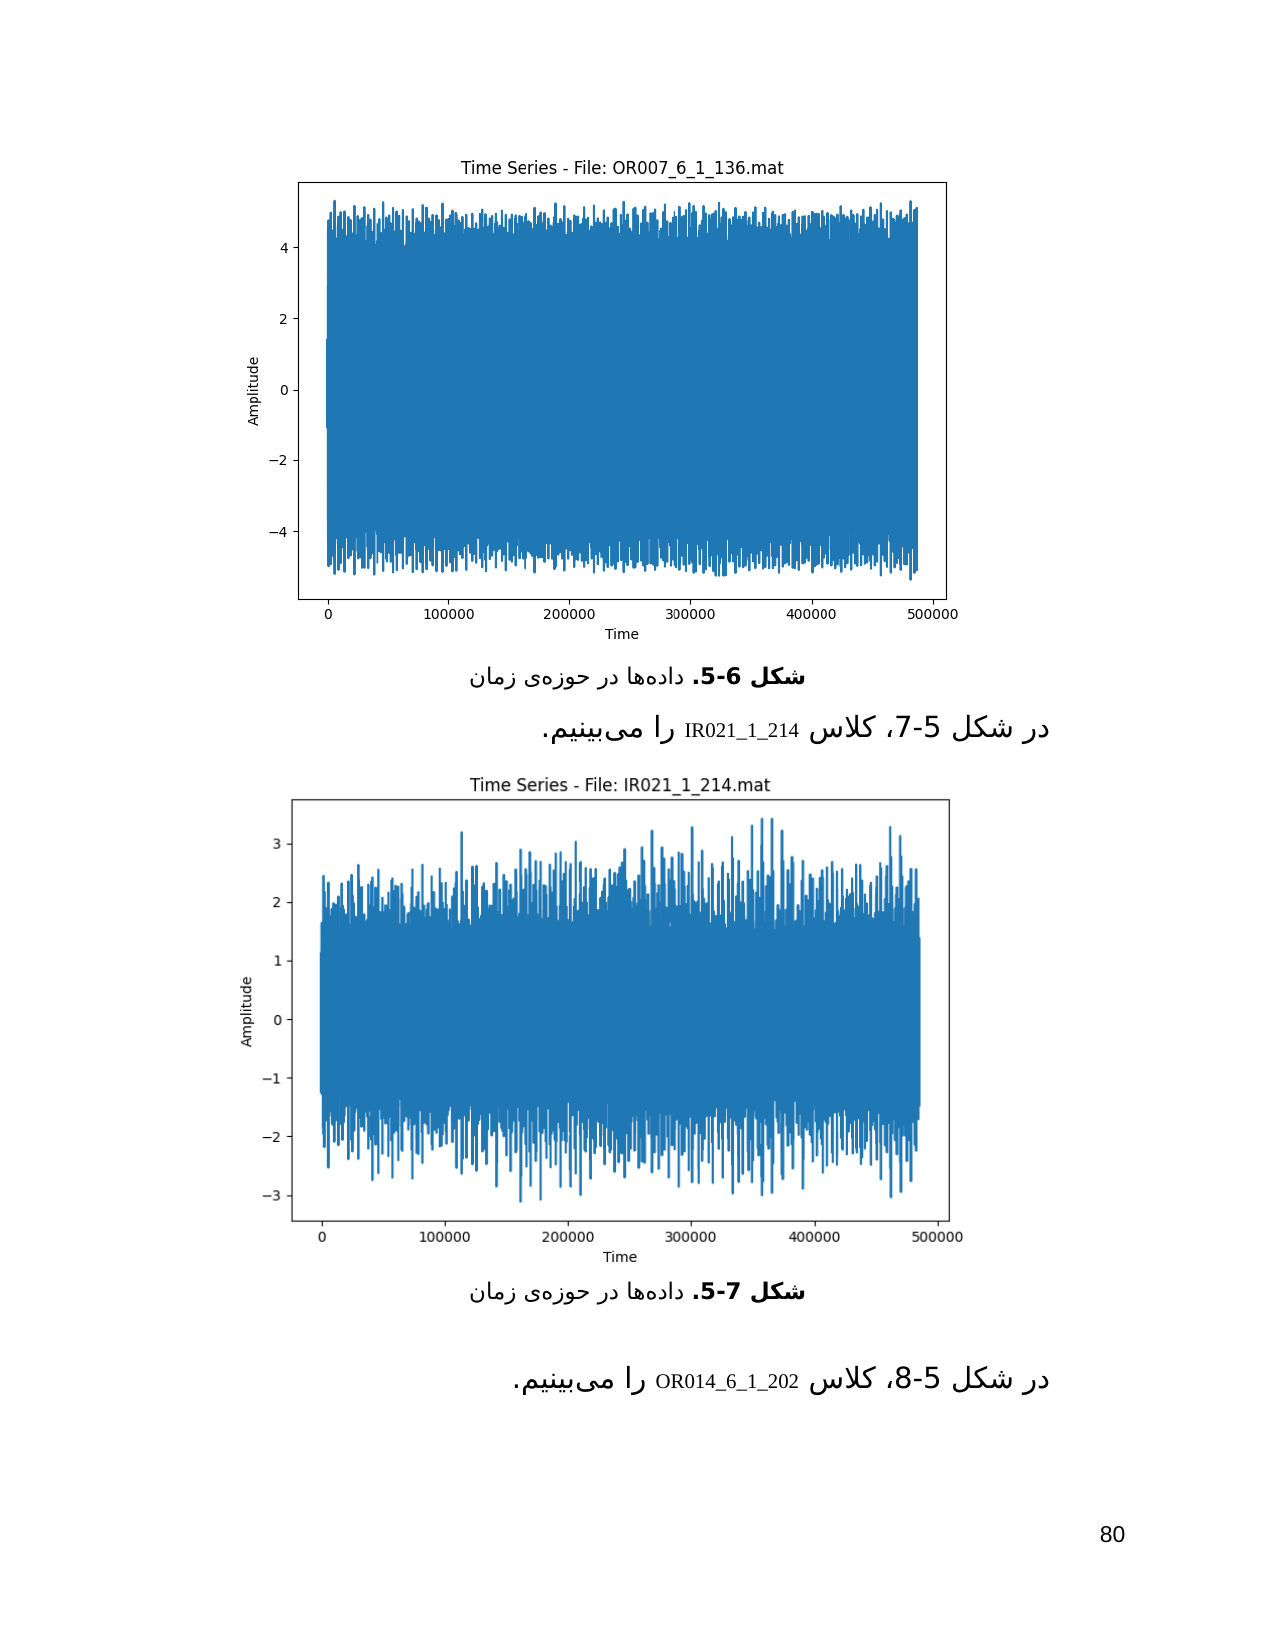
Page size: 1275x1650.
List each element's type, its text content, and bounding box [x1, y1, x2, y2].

text در شکل 5-8، کلاس OR014_6_1_202 را می‌بینیم. [150, 1361, 1062, 1395]
picture [227, 150, 973, 652]
picture [222, 761, 978, 1266]
text شکل 7-5. داده‌ها در حوزه‌ی زمان [150, 1278, 1125, 1304]
text شکل 6-5. داده‌ها در حوزه‌ی زمان [150, 663, 1125, 690]
text در شکل 5-7، کلاس IR021_1_214 را می‌بینیم. [150, 711, 1062, 745]
